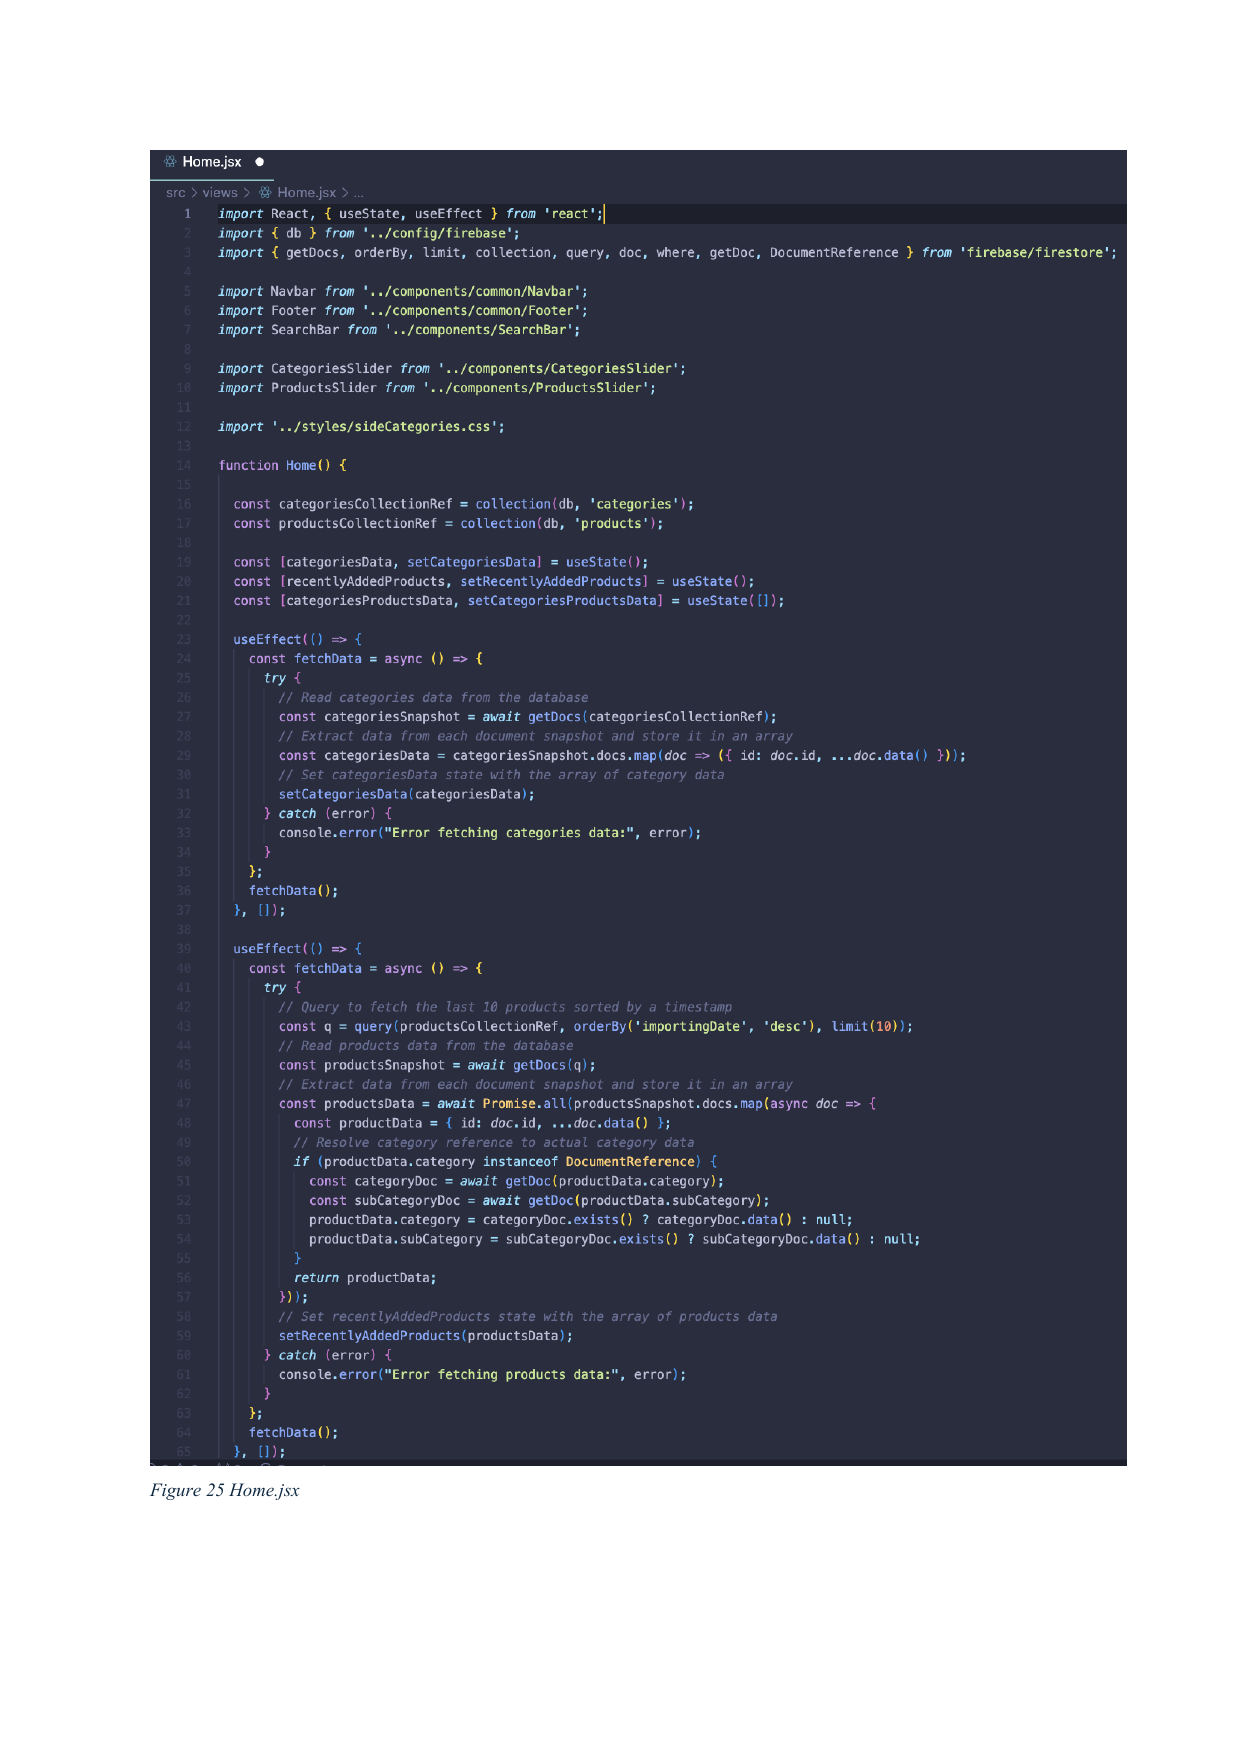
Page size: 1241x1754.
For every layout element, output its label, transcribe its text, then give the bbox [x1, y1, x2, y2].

picture [150, 150, 1127, 1466]
text Figure 25 Home.jsx [150, 1479, 1090, 1500]
